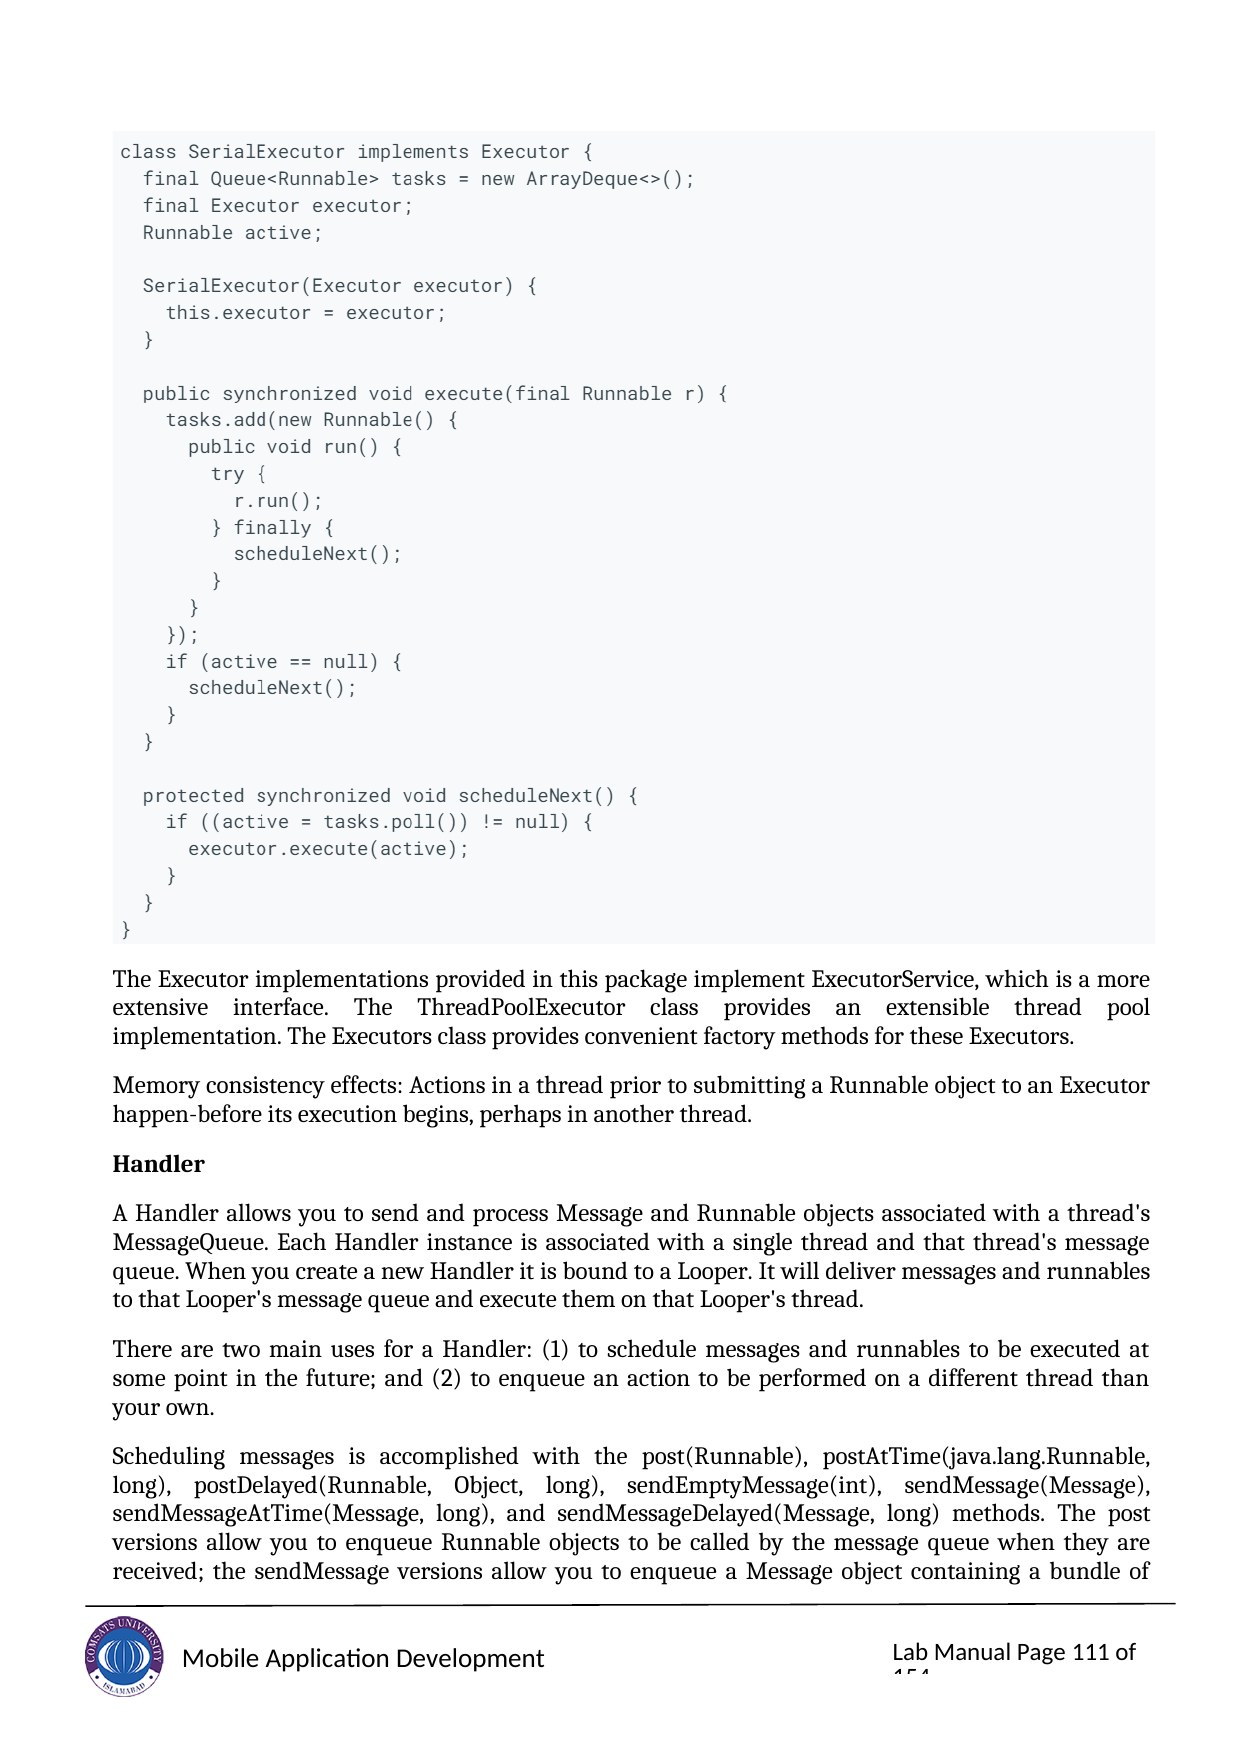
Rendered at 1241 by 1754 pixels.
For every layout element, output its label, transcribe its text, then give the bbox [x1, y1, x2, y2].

text A Handler allows you to send and process Message and Runnable objects associated with a thread's MessageQueue. Each Handler instance is associated with a single thread and that thread's message queue. When you create a new Handler it is bound to a Looper. It will deliver messages and runnables to that Looper's message queue and execute them on that Looper's thread. [112, 1199, 1152, 1314]
text The Executor implementations provided in this package implement ExecutorService, which is a more extensive interface. The ThreadPoolExecutor class provides an extensible thread pool implementation. The Executors class provides convenient factory methods for these Executors. [112, 964, 1152, 1051]
subtitle Handler [112, 1150, 1240, 1178]
text There are two main uses for a Handler: (1) to schedule messages and runnables to be executed at some point in the future; and (2) to enqueue an action to be performed on a different thread than your own. [112, 1335, 1152, 1421]
picture [112, 131, 1155, 944]
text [112, 1442, 1152, 1586]
picture [85, 1616, 165, 1697]
text Memory consistency effects: Actions in a thread prior to submitting a Runnable object to an Executor happen-before its execution begins, perhaps in another thread. [112, 1071, 1152, 1129]
